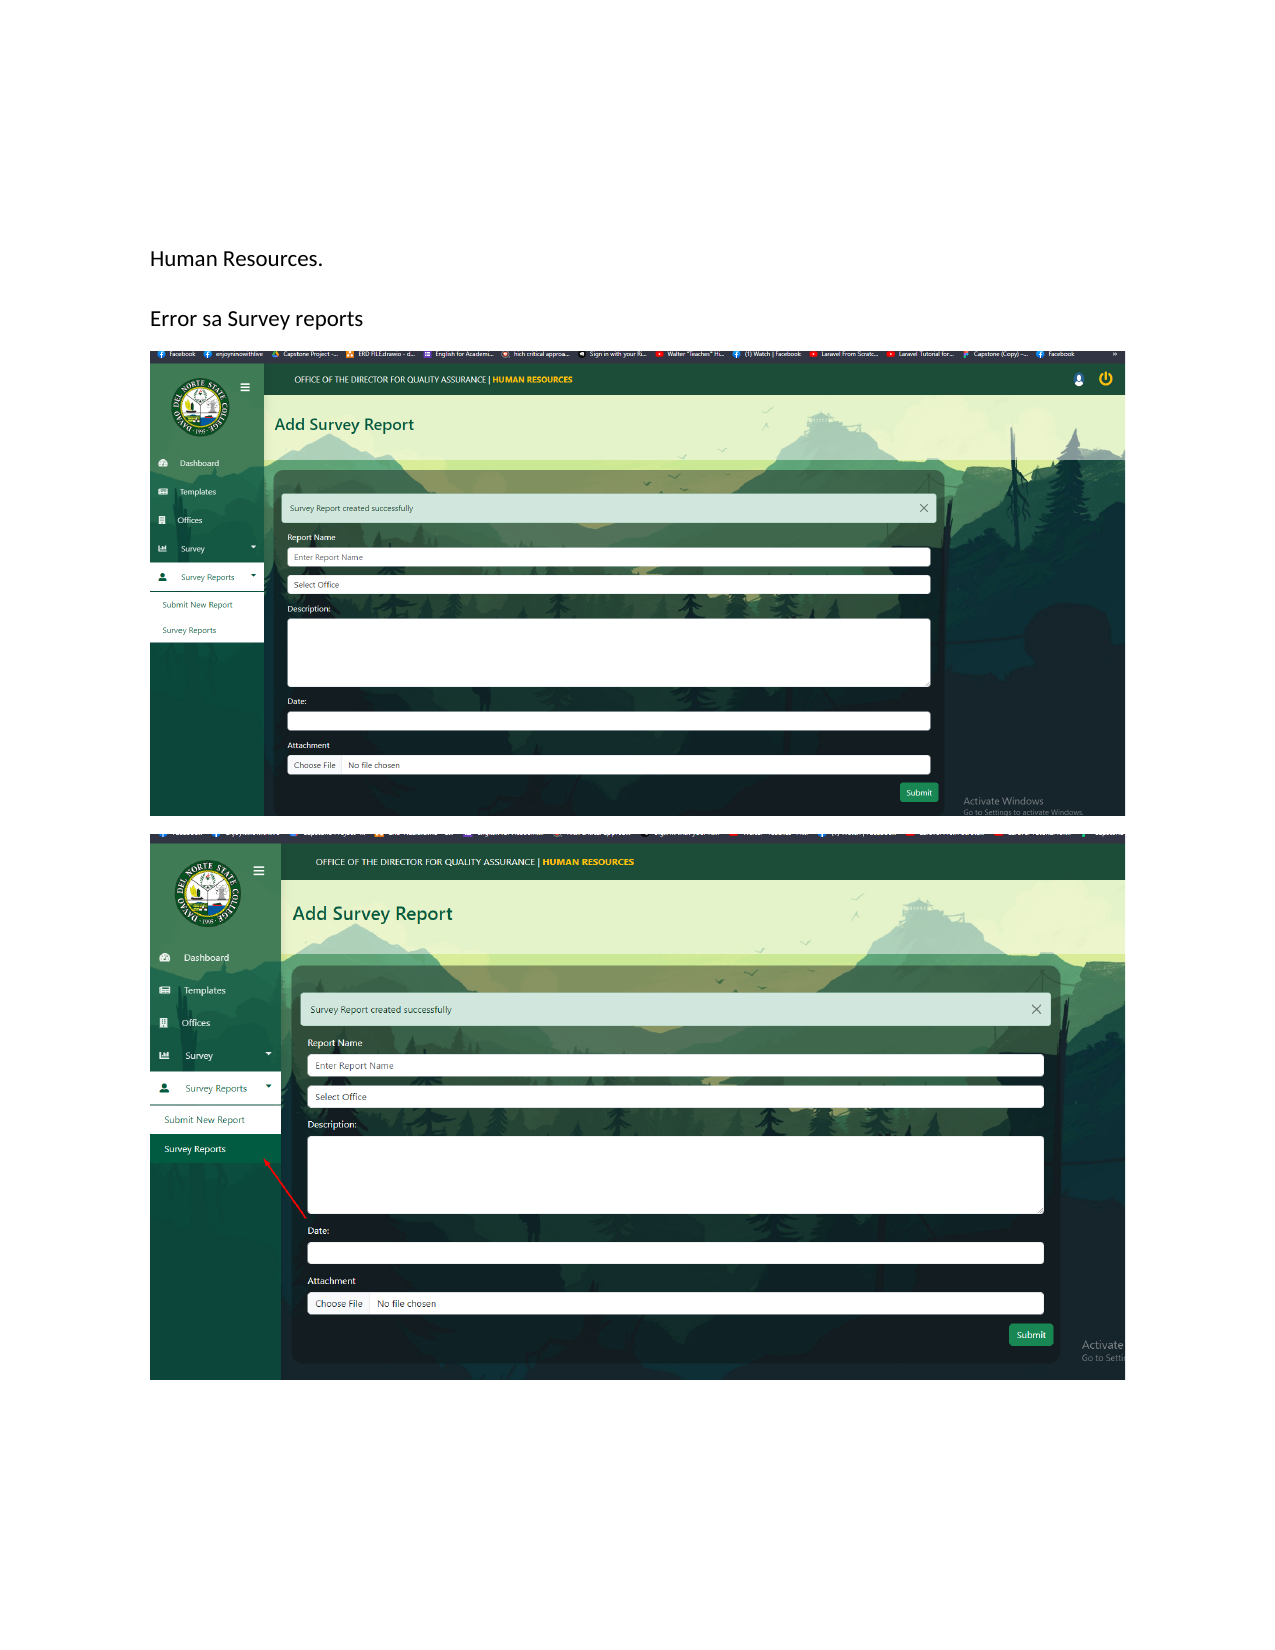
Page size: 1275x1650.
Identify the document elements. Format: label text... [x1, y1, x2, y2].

picture [150, 351, 1125, 816]
text Human Resources. Error sa Survey reports [150, 244, 1125, 332]
picture [150, 834, 1125, 1380]
